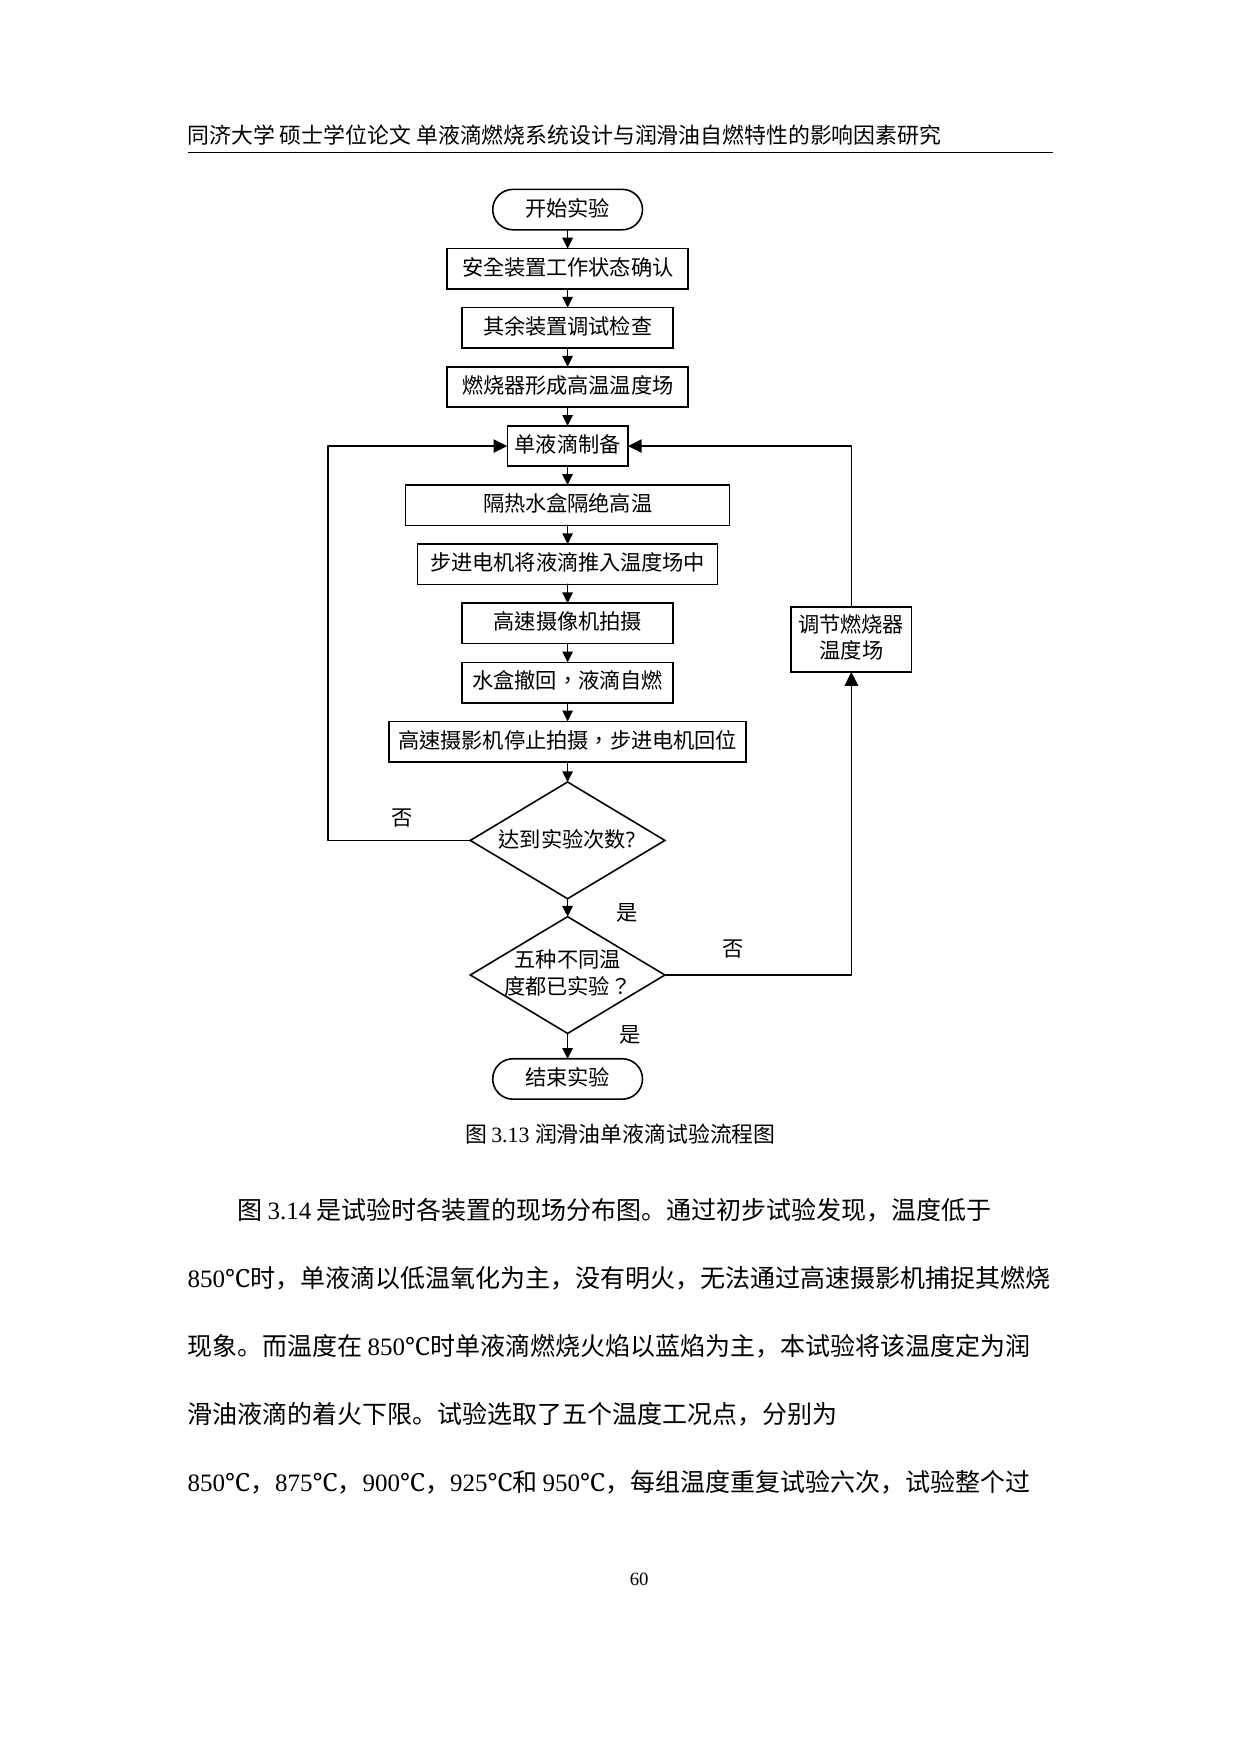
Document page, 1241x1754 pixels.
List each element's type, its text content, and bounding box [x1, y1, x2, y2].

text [187, 1174, 1053, 1514]
text 图3.13 润滑油单液滴试验流程图 [187, 1116, 1053, 1149]
